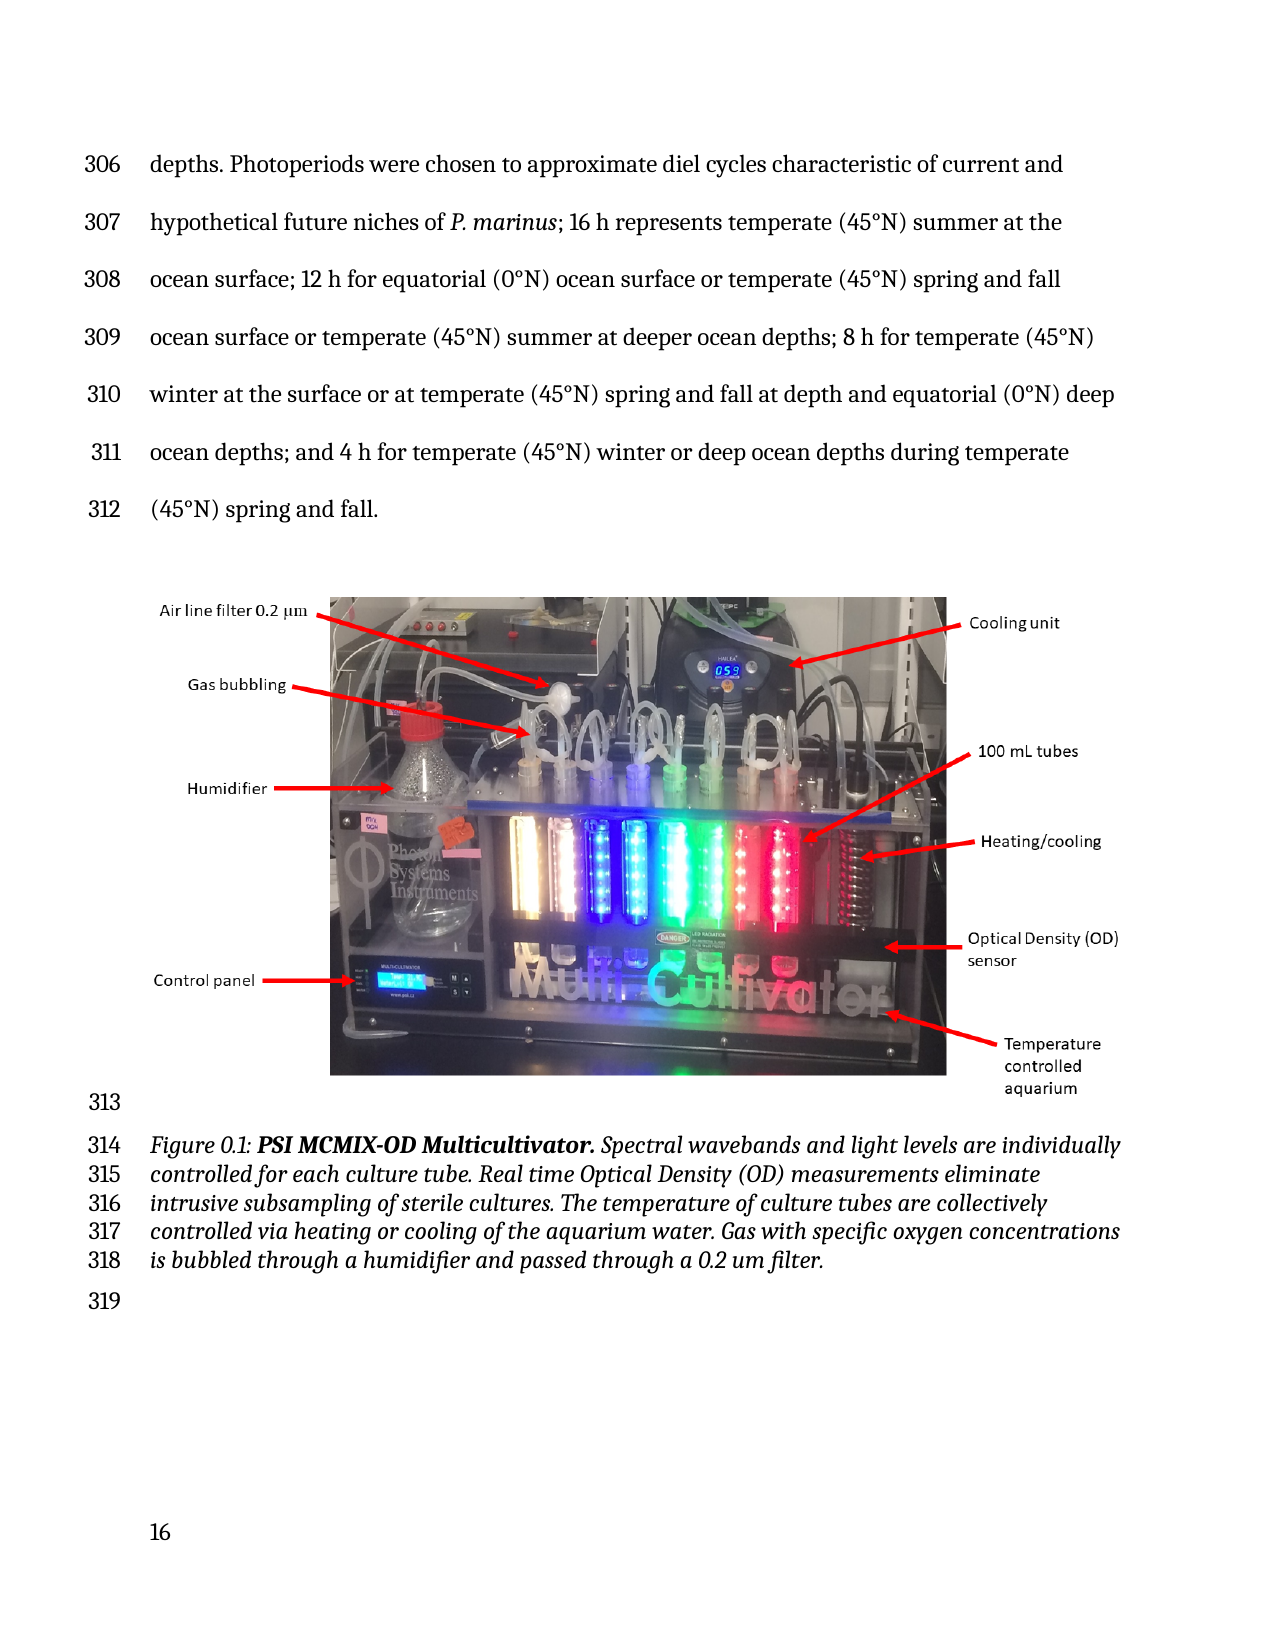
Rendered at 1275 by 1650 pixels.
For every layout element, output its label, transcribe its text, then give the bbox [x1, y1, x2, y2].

text Figure 0.1: PSI MCMIX-OD Multicultivator. Spectral wavebands and light levels are individually controlled for each culture tube. Real time Optical Density (OD) measurements eliminate intrusive subsampling of sterile cultures. The temperature of culture tubes are collectively controlled via heating or cooling of the aquarium water. Gas with specific oxygen concentrations is bubbled through a humidifier and passed through a 0.2 um filter. [150, 1131, 1125, 1275]
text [150, 150, 1125, 524]
picture [150, 583, 1125, 1111]
